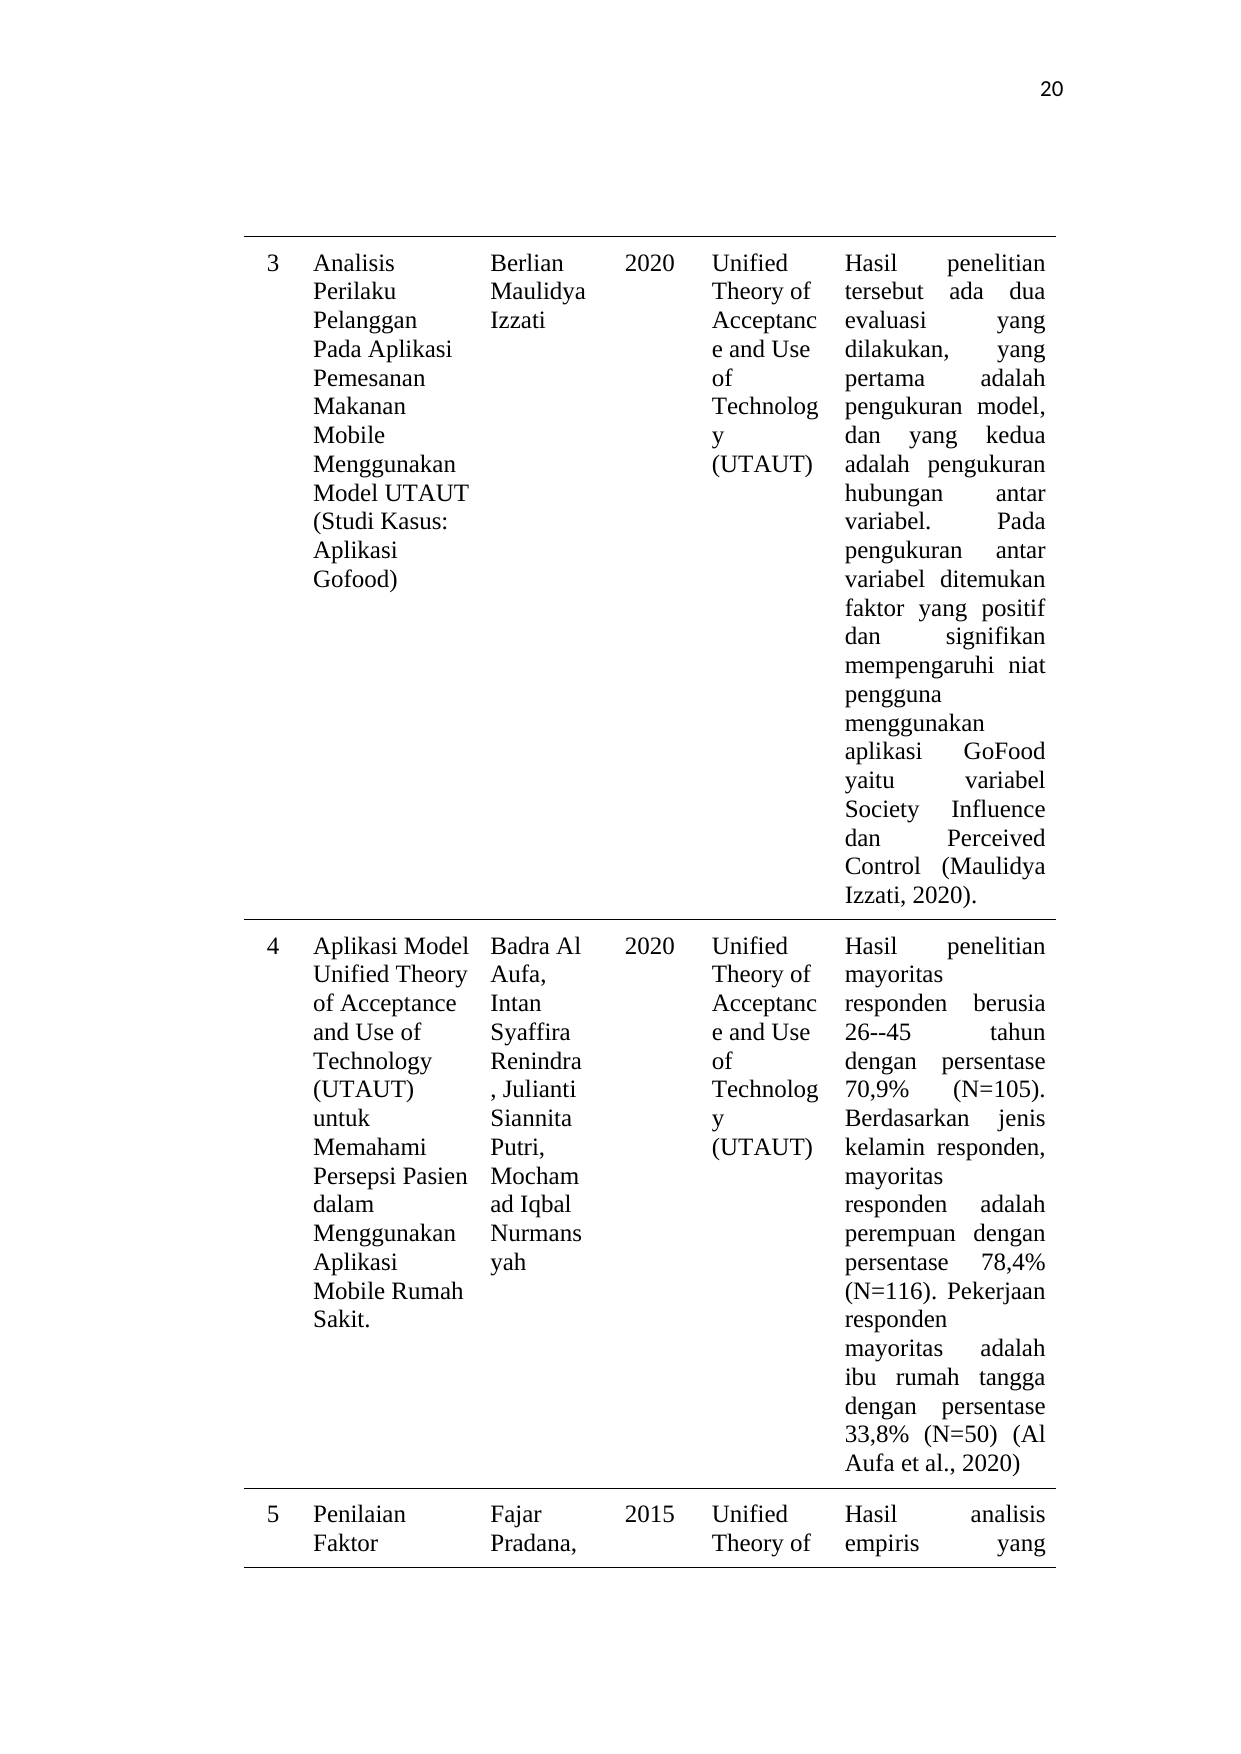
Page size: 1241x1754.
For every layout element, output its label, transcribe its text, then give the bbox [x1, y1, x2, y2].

table_cell Hasil penelitian tersebut ada dua evaluasi yang dilakukan, yang pertama adalah pengukuran model, dan yang kedua adalah pengukuran hubungan antar variabel. Pada pengukuran antar variabel ditemukan faktor yang positif dan signifikan mempengaruhi niat pengguna menggunakan aplikasi GoFood yaitu variabel Society Influence dan Perceived Control (Maulidya Izzati, 2020). [834, 237, 1056, 919]
table_cell 2015 [598, 1489, 701, 1567]
table_cell Hasil penelitian mayoritas responden berusia 26--45 tahun dengan persentase 70,9% (N=105). Berdasarkan jenis kelamin responden, mayoritas responden adalah perempuan dengan persentase 78,4% (N=116). Pekerjaan responden mayoritas adalah ibu rumah tangga dengan persentase 33,8% (N=50) (Al Aufa et al., 2020) [834, 920, 1056, 1487]
table_cell Berlian Maulidya Izzati [480, 237, 598, 919]
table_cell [701, 1489, 834, 1567]
table_cell 5 [244, 1489, 302, 1567]
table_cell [701, 237, 834, 919]
table_cell Aplikasi Model Unified Theory of Acceptance and Use of Technology (UTAUT) untuk Memahami Persepsi Pasien dalam Menggunakan Aplikasi Mobile Rumah Sakit. [303, 920, 480, 1487]
table_cell 2020 [598, 237, 701, 919]
table_cell Badra Al Aufa, Intan Syaffira Renindra, Julianti Siannita Putri, Mochamad Iqbal Nurmansyah [480, 920, 598, 1487]
table_cell Unified Theory of Acceptance and Use of Technology (UTAUT) [701, 920, 834, 1487]
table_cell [303, 1489, 480, 1567]
table_cell 4 [244, 920, 302, 1487]
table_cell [834, 1489, 1056, 1567]
table_cell 3 [244, 237, 302, 919]
table_cell Analisis Perilaku Pelanggan Pada Aplikasi Pemesanan Makanan Mobile Menggunakan Model UTAUT (Studi Kasus: Aplikasi Gofood) [303, 237, 480, 919]
table_cell 2020 [598, 920, 701, 1487]
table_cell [480, 1489, 598, 1567]
